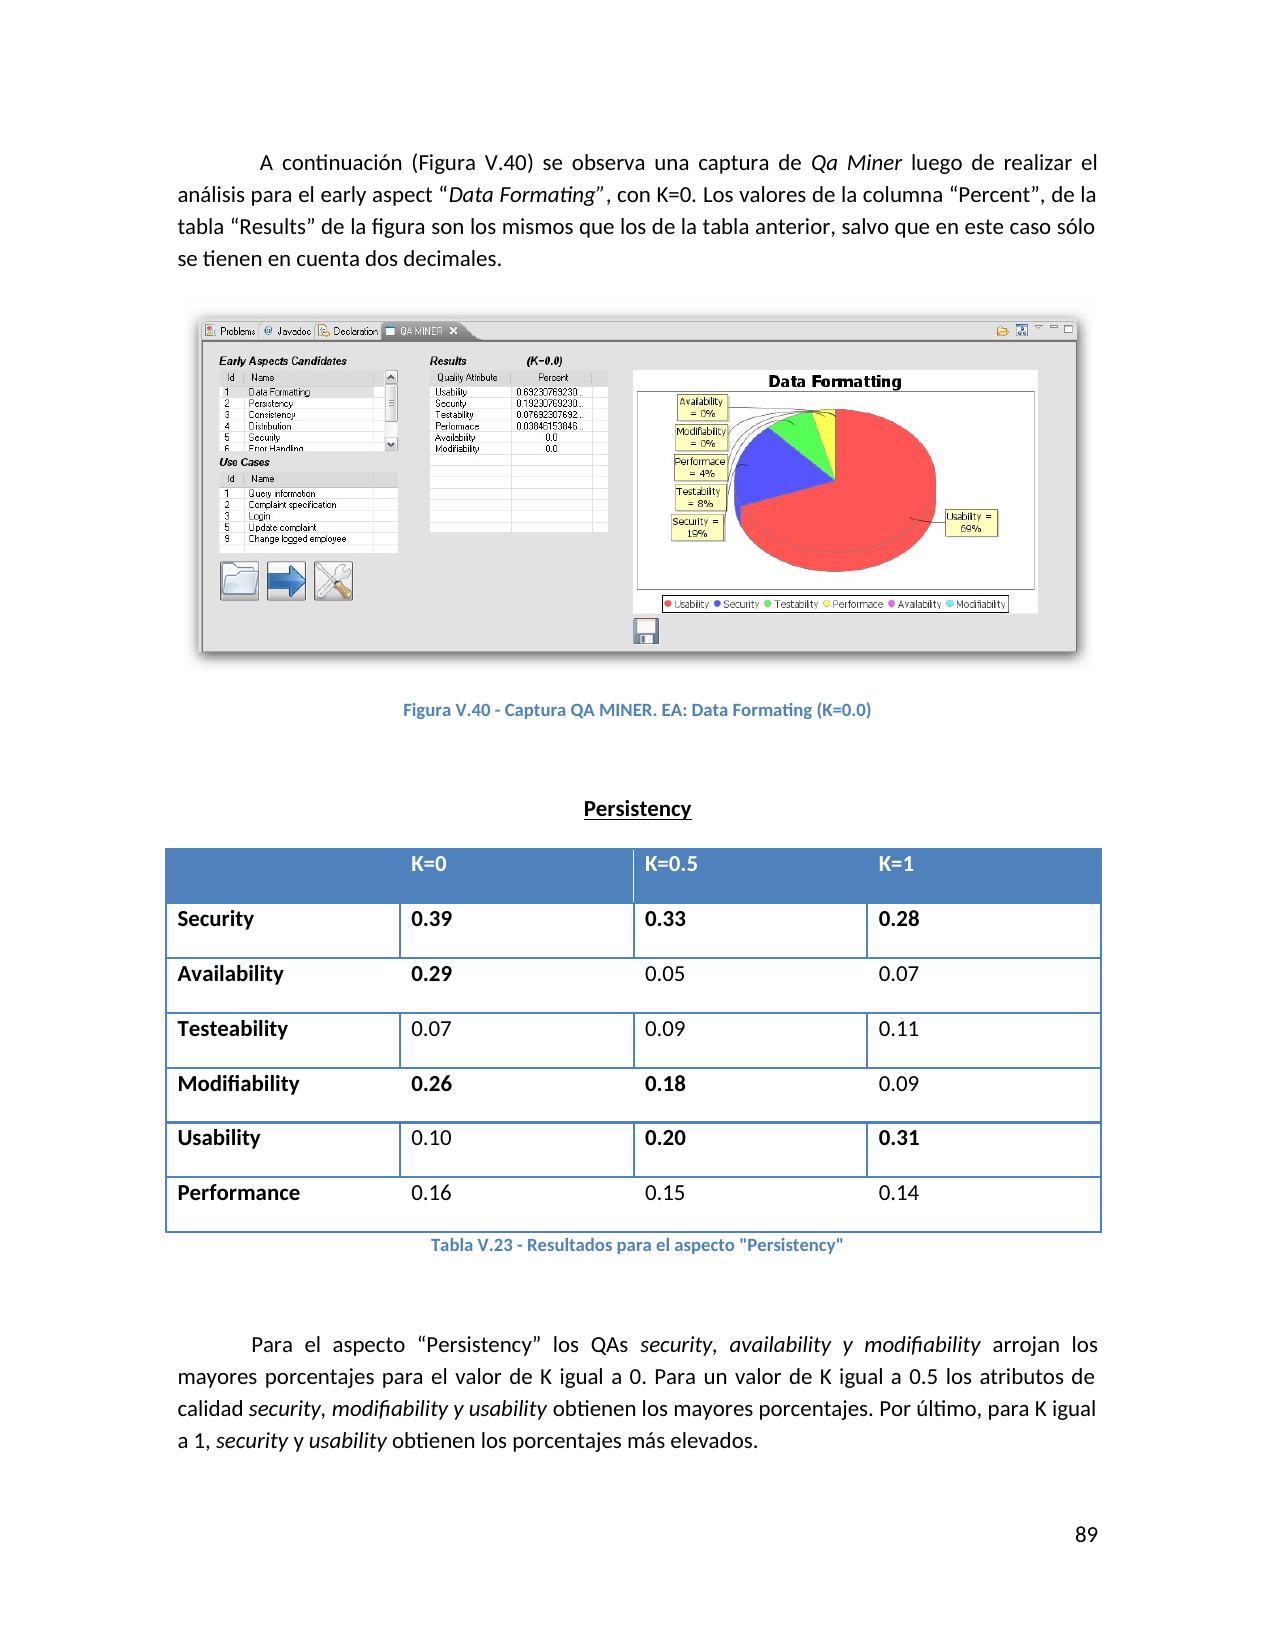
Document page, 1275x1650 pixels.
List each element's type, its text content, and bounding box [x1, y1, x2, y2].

table_cell 0.09 [867, 1069, 1100, 1121]
table_cell 0.16 [400, 1178, 633, 1231]
table_cell 0.14 [867, 1178, 1100, 1231]
table_cell 0.29 [400, 959, 633, 1012]
table_header [167, 850, 400, 902]
table_header K=0.5 [634, 850, 867, 902]
table_cell Modifiability [167, 1069, 400, 1121]
table_cell Performance [167, 1178, 400, 1231]
table_cell 0.11 [868, 1014, 1100, 1067]
table_header K=1 [867, 850, 1100, 902]
table_cell 0.07 [401, 1014, 633, 1067]
table_cell 0.31 [868, 1124, 1100, 1176]
picture [177, 297, 1098, 673]
table_cell 0.05 [634, 959, 867, 1012]
text Para el aspecto “Persistency” los QAs security, availability y modifiability arrojan los mayores porcentajes para el valor de K igual a 0. Para un valor de K igual a 0.5 los atributos de calidad security, modifiability y usability obtienen los mayores porcentajes. Por último, para K igual a 1, security y usability obtienen los porcentajes más elevados. [177, 1330, 1098, 1454]
text Persistency [177, 794, 1098, 822]
table_cell Availability [167, 959, 400, 1012]
table_cell 0.15 [634, 1178, 867, 1231]
table_cell 0.28 [868, 904, 1100, 957]
table_cell 0.10 [401, 1124, 633, 1176]
table_cell Testeability [167, 1014, 399, 1067]
table_cell Security [167, 904, 399, 957]
table_cell 0.09 [635, 1014, 866, 1067]
table_cell 0.20 [635, 1124, 866, 1176]
table_cell Usability [167, 1124, 399, 1176]
table_cell 0.07 [867, 959, 1100, 1012]
table_cell 0.26 [400, 1069, 633, 1121]
table_cell 0.33 [635, 904, 866, 957]
table_cell 0.39 [401, 904, 633, 957]
table_header K=0 [400, 850, 633, 902]
table_cell 0.18 [634, 1069, 867, 1121]
